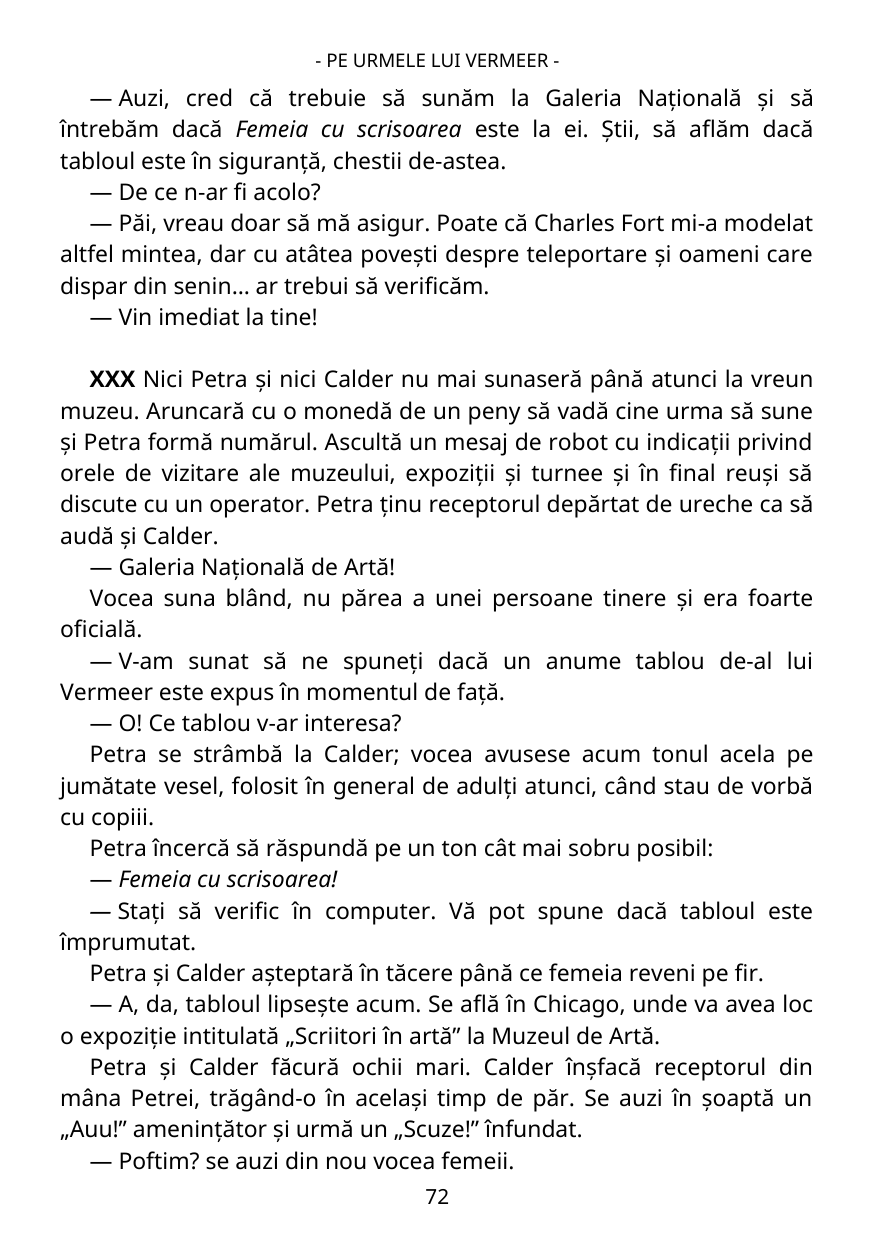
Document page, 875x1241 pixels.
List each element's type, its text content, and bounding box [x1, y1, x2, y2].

text — De ce n-ar fi acolo? [60, 176, 814, 207]
text Petra se strâmbă la Calder; vocea avusese acum tonul acela pe jumătate vesel, folosit în general de adulţi atunci, când stau de vorbă cu copiii. [60, 738, 814, 832]
text — Poftim? se auzi din nou vocea femeii. [60, 1145, 814, 1176]
text — O! Ce tablou v-ar interesa? [60, 707, 814, 738]
text — Păi, vreau doar să mă asigur. Poate că Charles Fort mi-a modelat altfel mintea, dar cu atâtea poveşti despre teleportare şi oameni care dispar din senin… ar trebui să verificăm. [60, 207, 814, 301]
text Petra şi Calder aşteptară în tăcere până ce femeia reveni pe fir. [60, 957, 814, 988]
text Vocea suna blând, nu părea a unei persoane tinere şi era foarte oficială. [60, 582, 814, 645]
text — Auzi, cred că trebuie să sunăm la Galeria Naţională şi să întrebăm dacă Femeia cu scrisoarea este la ei. Ştii, să aflăm dacă tabloul este în siguranţă, chestii de-astea. [60, 82, 814, 176]
text — A, da, tabloul lipseşte acum. Se află în Chicago, unde va avea loc o expoziţie intitulată „Scriitori în artă” la Muzeul de Artă. [60, 988, 814, 1051]
text — Vin imediat la tine! [60, 301, 814, 332]
text Petra încercă să răspundă pe un ton cât mai sobru posibil: [60, 832, 814, 863]
text — V-am sunat să ne spuneţi dacă un anume tablou de-al lui Vermeer este expus în momentul de faţă. [60, 645, 814, 707]
text Petra şi Calder făcură ochii mari. Calder înşfacă receptorul din mâna Petrei, trăgând-o în acelaşi timp de păr. Se auzi în şoaptă un „Auu!” ameninţător şi urmă un „Scuze!” înfundat. [60, 1051, 814, 1145]
text XXX Nici Petra şi nici Calder nu mai sunaseră până atunci la vreun muzeu. Aruncară cu o monedă de un peny să vadă cine urma să sune şi Petra formă numărul. Ascultă un mesaj de robot cu indicaţii privind orele de vizitare ale muzeului, expoziţii şi turnee şi în final reuşi să discute cu un operator. Petra ţinu receptorul depărtat de ureche ca să audă şi Calder. [60, 363, 814, 551]
text — Galeria Naţională de Artă! [60, 551, 814, 582]
text — Staţi să verific în computer. Vă pot spune dacă tabloul este împrumutat. [60, 895, 814, 957]
text — Femeia cu scrisoarea! [60, 863, 814, 895]
